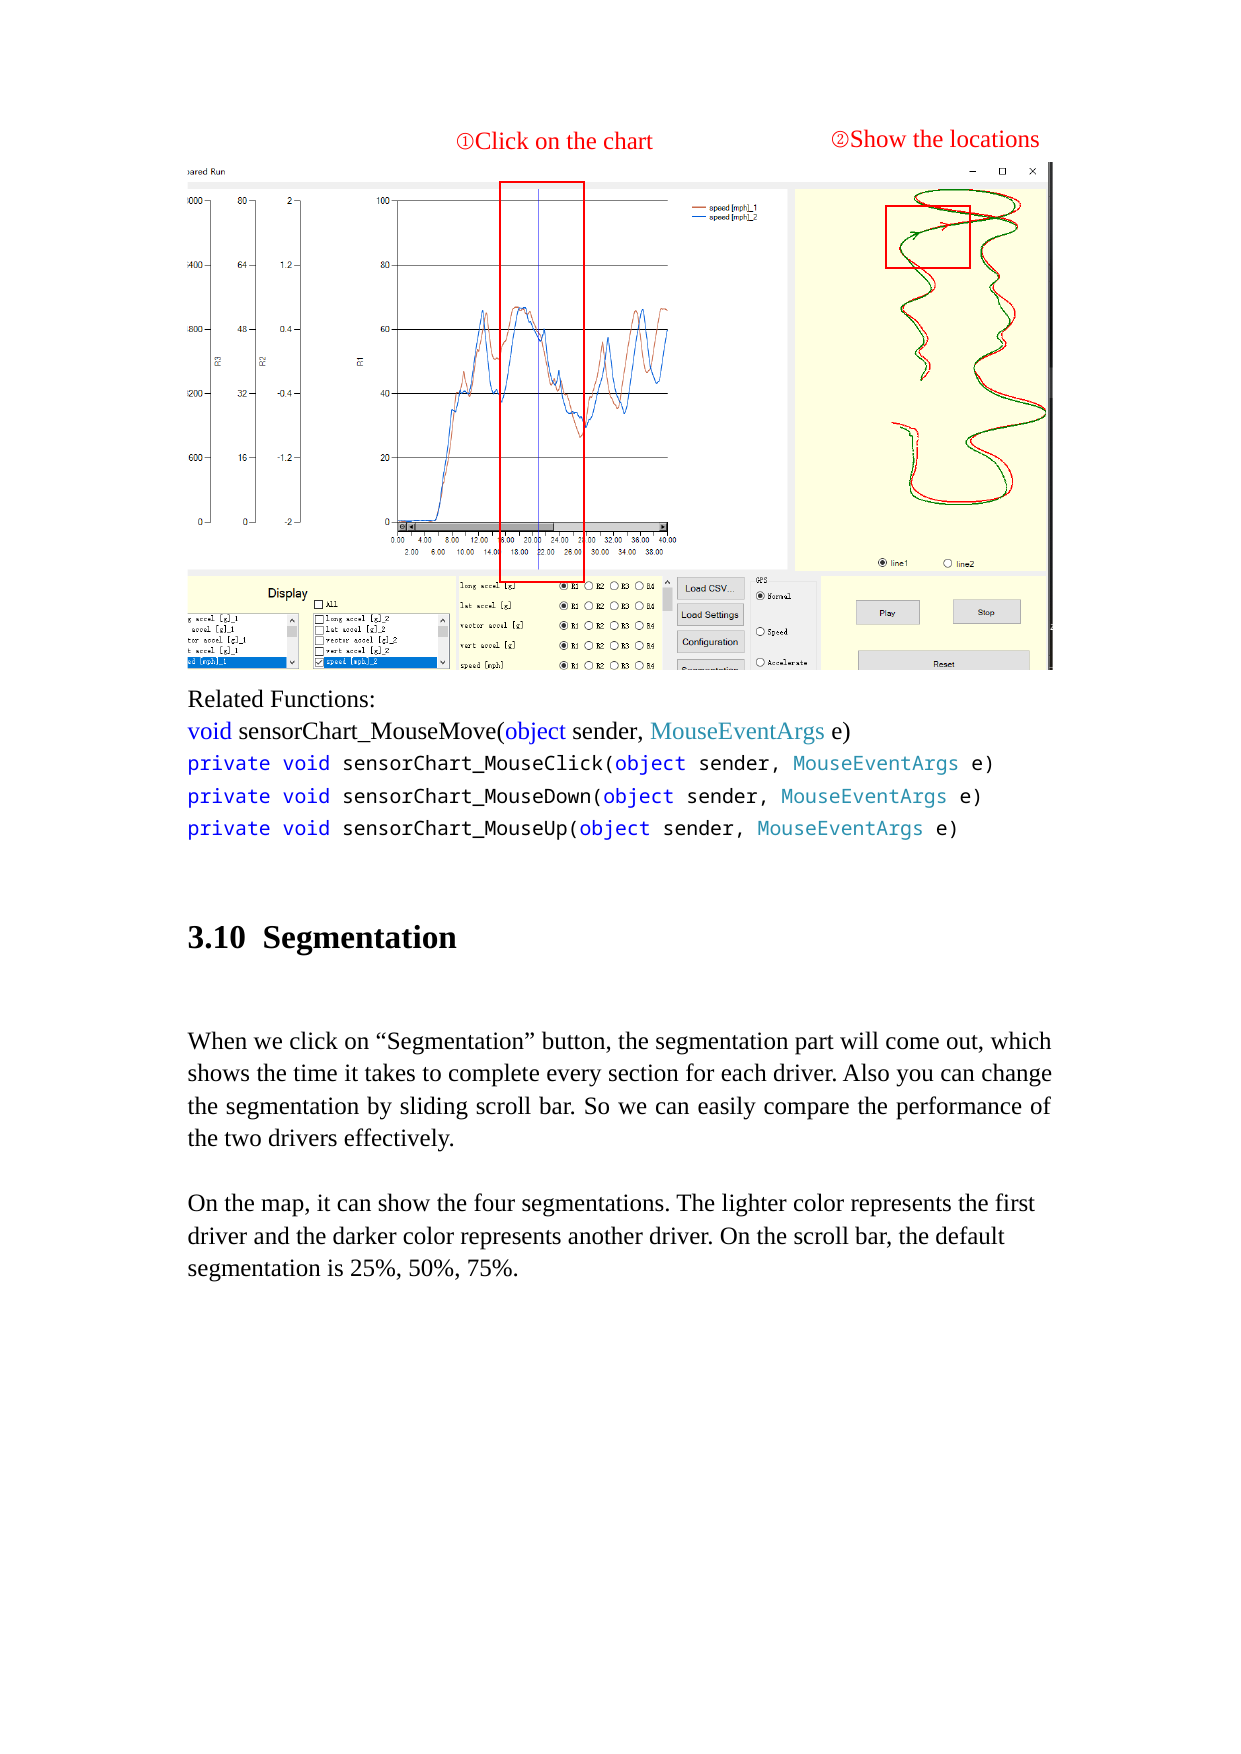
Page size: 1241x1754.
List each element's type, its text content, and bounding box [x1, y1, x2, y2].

subtitle Segmentation [187, 904, 1053, 969]
text private void sensorChart_MouseUp(object sender, MouseEventArgs e) [187, 812, 1053, 844]
text void sensorChart_MouseMove(object sender, MouseEventArgs e) [187, 714, 1053, 747]
text Related Functions: [187, 682, 1053, 714]
text private void sensorChart_MouseDown(object sender, MouseEventArgs e) [187, 779, 1053, 812]
picture [187, 162, 1053, 670]
text private void sensorChart_MouseClick(object sender, MouseEventArgs e) [187, 747, 1053, 779]
text When we click on “Segmentation” button, the segmentation part will come out, which shows the time it takes to complete every section for each driver. Also you can change the segmentation by sliding scroll bar. So we can easily compare the performance of the two drivers effectively. [187, 1024, 1053, 1154]
text On the map, it can show the four segmentations. The lighter color represents the first driver and the darker color represents another driver. On the scroll bar, the default segmentation is 25%, 50%, 75%. [187, 1187, 1053, 1284]
